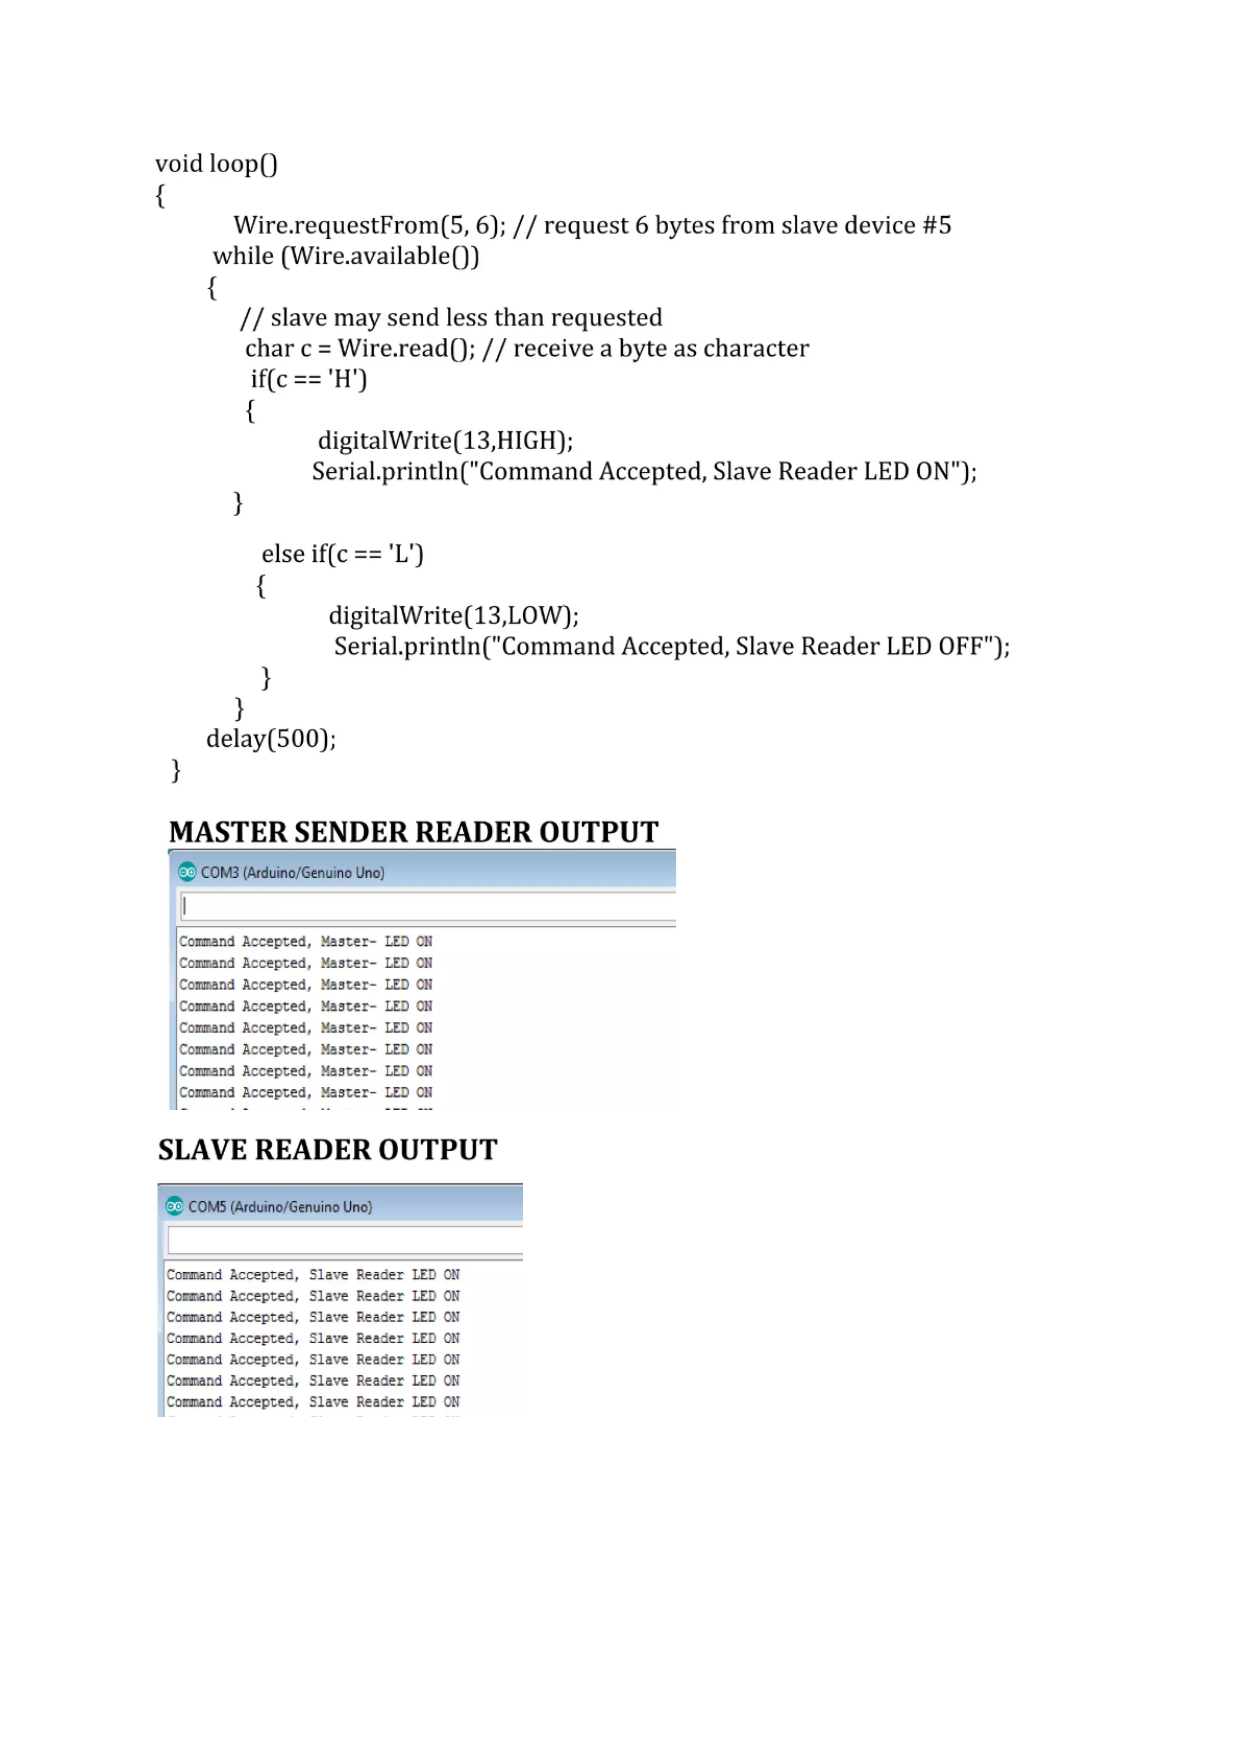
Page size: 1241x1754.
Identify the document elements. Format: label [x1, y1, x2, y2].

picture [150, 809, 677, 1110]
picture [155, 537, 1013, 791]
picture [150, 1128, 523, 1417]
picture [150, 150, 992, 519]
